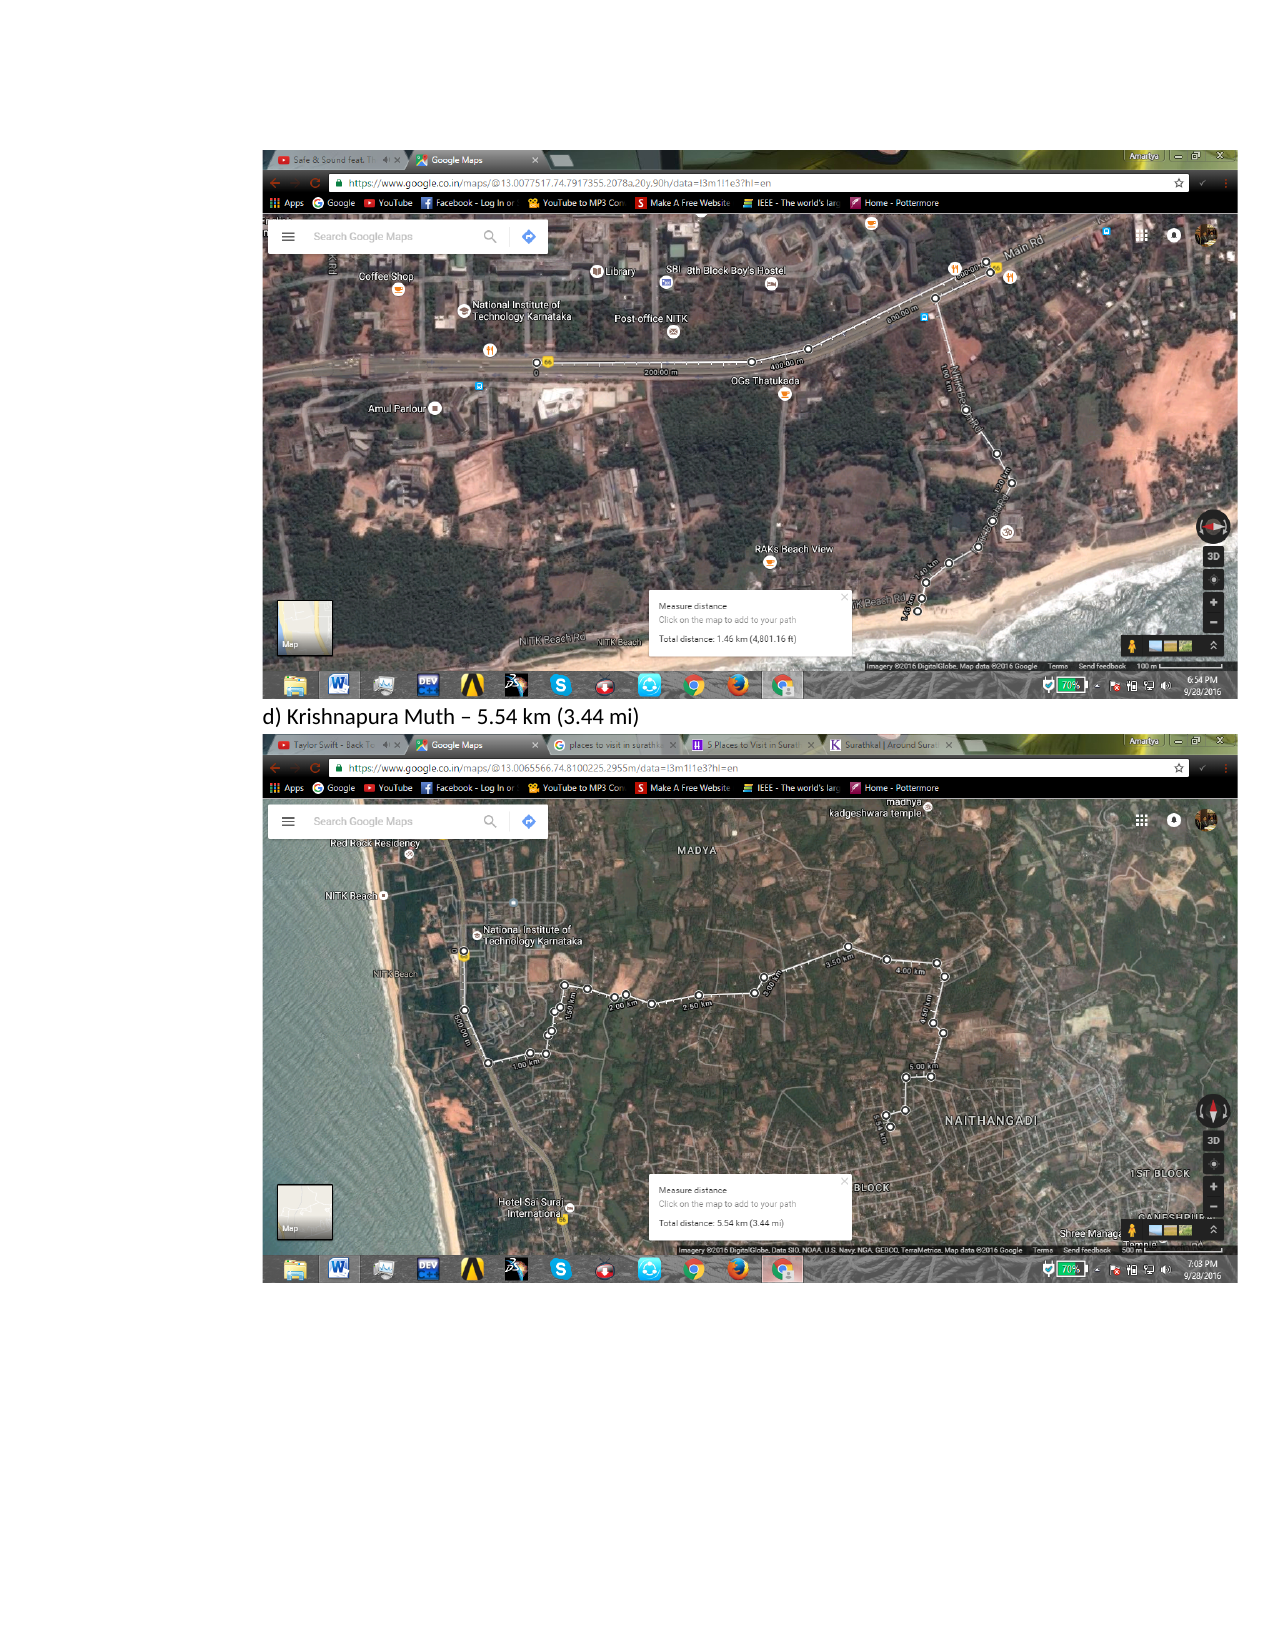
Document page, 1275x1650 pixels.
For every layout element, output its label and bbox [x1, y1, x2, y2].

list [225, 150, 1125, 1411]
picture [262, 150, 1238, 699]
picture [262, 734, 1238, 1283]
